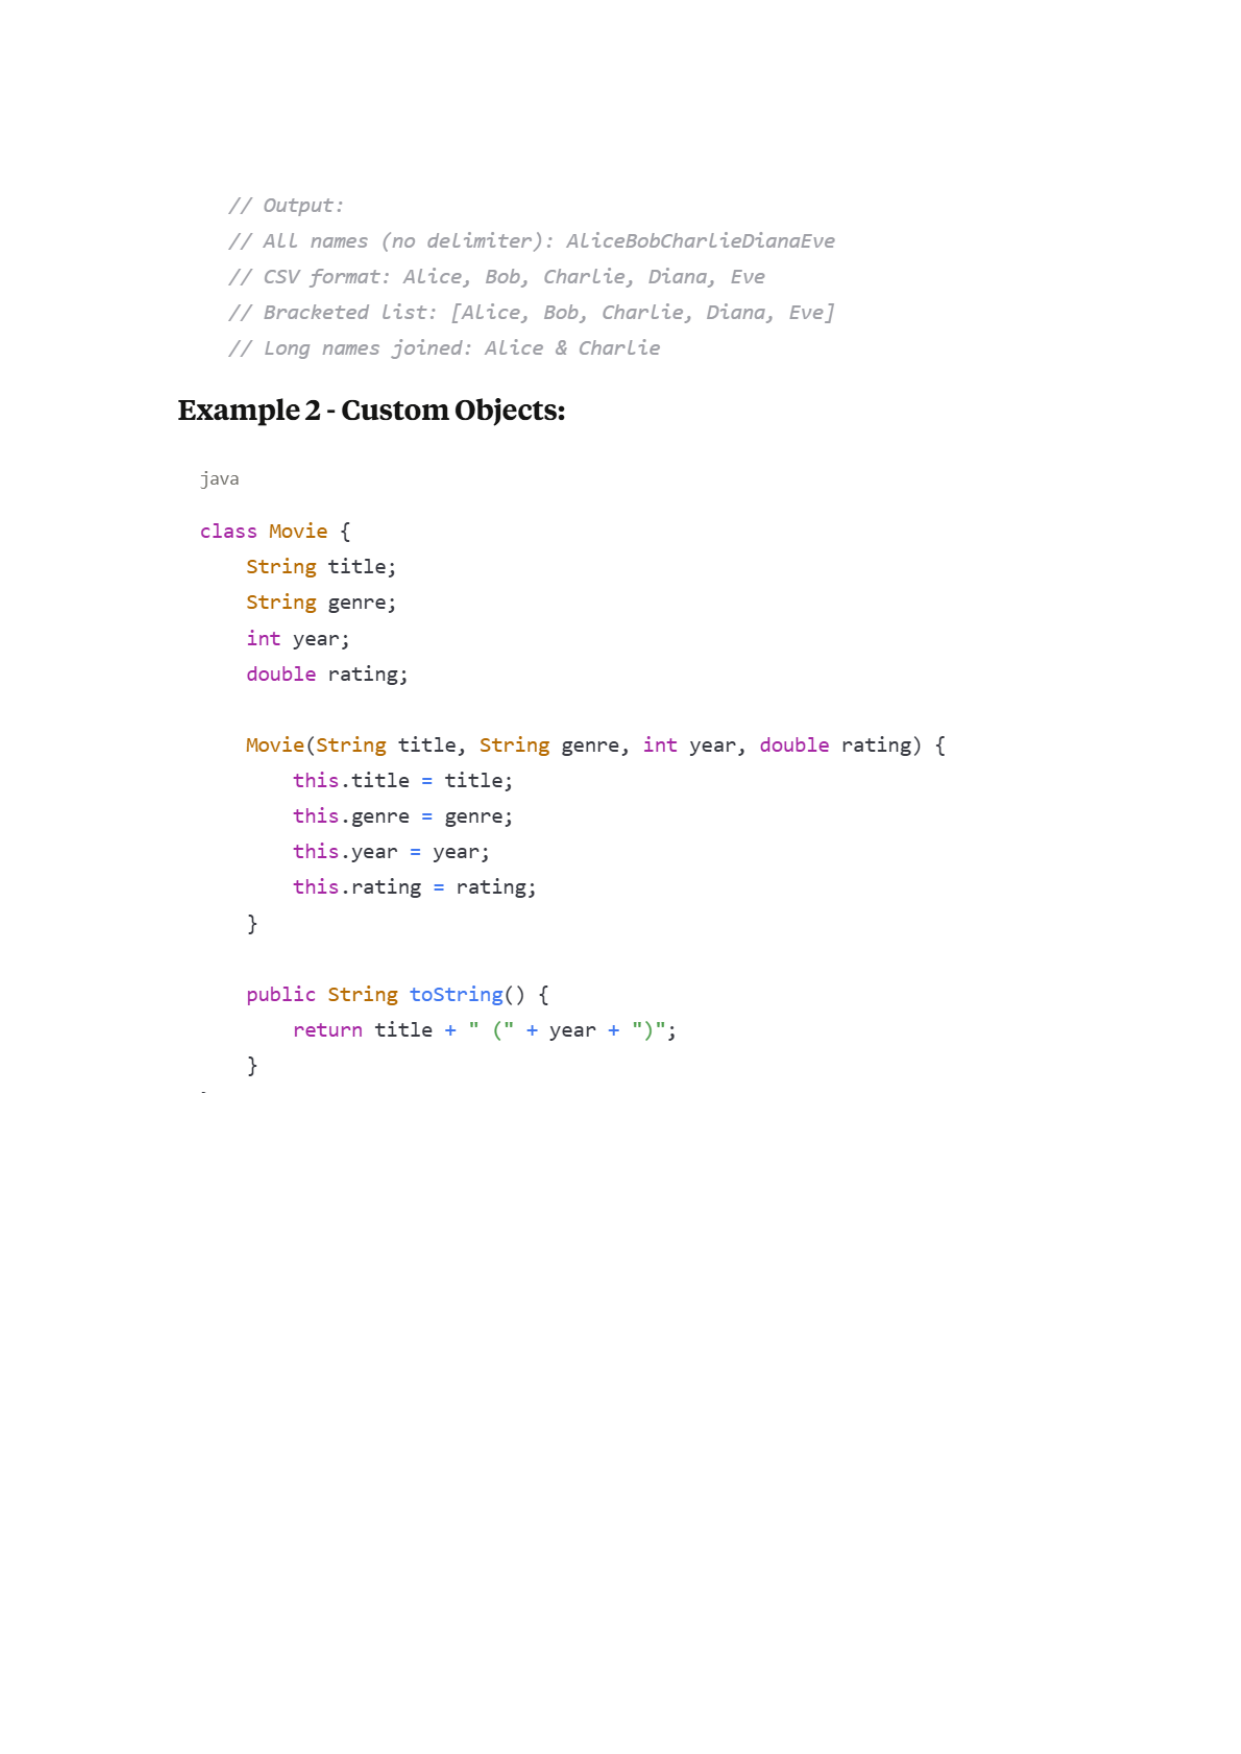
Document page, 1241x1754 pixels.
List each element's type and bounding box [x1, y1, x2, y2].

picture [150, 398, 1050, 1093]
picture [150, 150, 952, 380]
